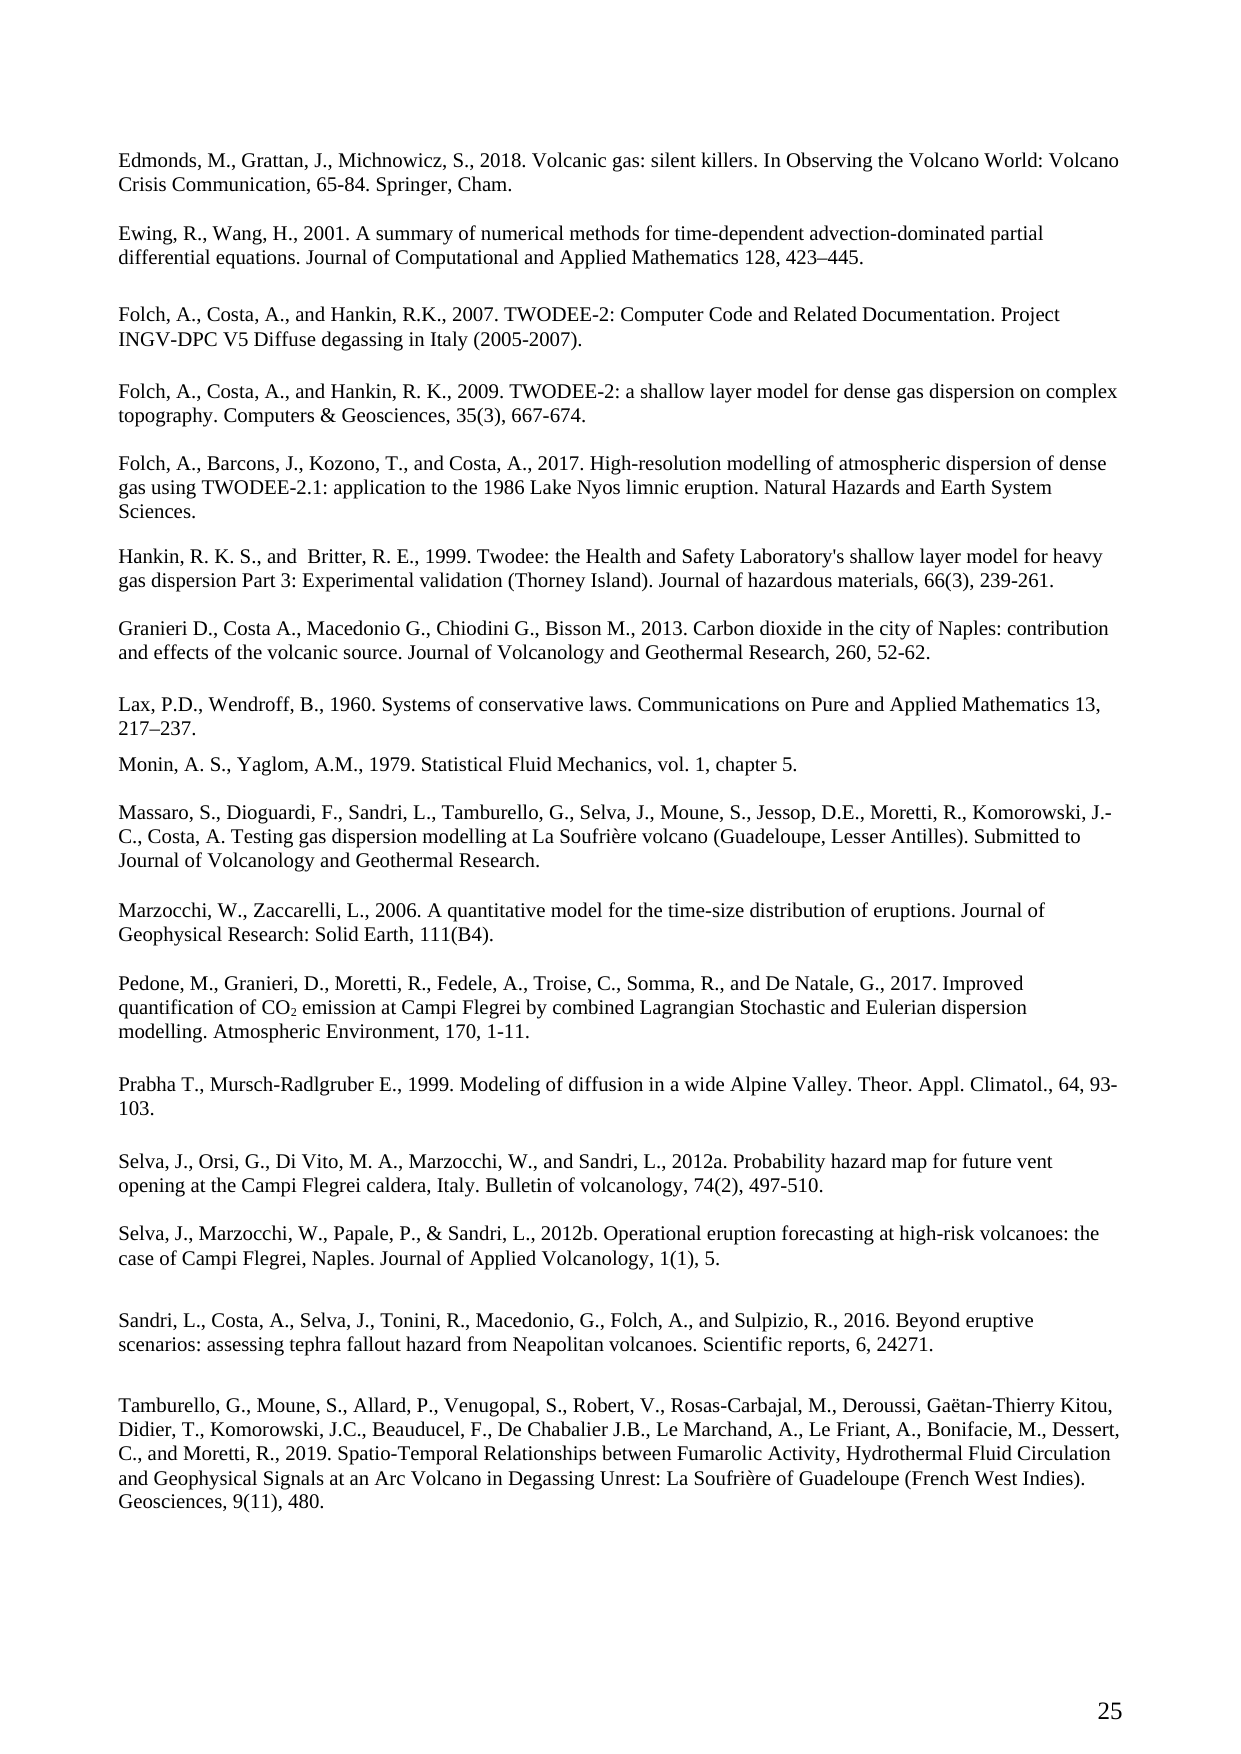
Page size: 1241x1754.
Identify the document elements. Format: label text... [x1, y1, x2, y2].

text Folch, A., Costa, A., and Hankin, R. K., 2009. TWODEE-2: a shallow layer model for dense gas dispersion on complex topography. Computers & Geosciences, 35(3), 667-674. [118, 379, 1122, 427]
text Lax, P.D., Wendroff, B., 1960. Systems of conservative laws. Communications on Pure and Applied Mathematics 13, 217–237. [118, 692, 1122, 740]
text Sandri, L., Costa, A., Selva, J., Tonini, R., Macedonio, G., Folch, A., and Sulpizio, R., 2016. Beyond eruptive scenarios: assessing tephra fallout hazard from Neapolitan volcanoes. Scientific reports, 6, 24271. [118, 1308, 1122, 1356]
text Selva, J., Orsi, G., Di Vito, M. A., Marzocchi, W., and Sandri, L., 2012a. Probability hazard map for future vent opening at the Campi Flegrei caldera, Italy. Bulletin of volcanology, 74(2), 497-510. [118, 1149, 1122, 1197]
text Edmonds, M., Grattan, J., Michnowicz, S., 2018. Volcanic gas: silent killers. In Observing the Volcano World: Volcano Crisis Communication, 65-84. Springer, Cham. [118, 148, 1122, 196]
text Massaro, S., Dioguardi, F., Sandri, L., Tamburello, G., Selva, J., Moune, S., Jessop, D.E., Moretti, R., Komorowski, J.-C., Costa, A. Testing gas dispersion modelling at La Soufrière volcano (Guadeloupe, Lesser Antilles). Submitted to Journal of Volcanology and Geothermal Research. [118, 800, 1122, 872]
text Prabha T., Mursch-Radlgruber E., 1999. Modeling of diffusion in a wide Alpine Valley. Theor. Appl. Climatol., 64, 93-103. [118, 1072, 1122, 1120]
text Hankin, R. K. S., and Britter, R. E., 1999. Twodee: the Health and Safety Laboratory's shallow layer model for heavy gas dispersion Part 3: Experimental validation (Thorney Island). Journal of hazardous materials, 66(3), 239-261. [118, 544, 1122, 592]
text Folch, A., Barcons, J., Kozono, T., and Costa, A., 2017. High-resolution modelling of atmospheric dispersion of dense gas using TWODEE-2.1: application to the 1986 Lake Nyos limnic eruption. Natural Hazards and Earth System Sciences. [118, 451, 1122, 523]
text Pedone, M., Granieri, D., Moretti, R., Fedele, A., Troise, C., Somma, R., and De Natale, G., 2017. Improved quantification of CO2 emission at Campi Flegrei by combined Lagrangian Stochastic and Eulerian dispersion modelling. Atmospheric Environment, 170, 1-11. [118, 971, 1122, 1043]
text Marzocchi, W., Zaccarelli, L., 2006. A quantitative model for the time‐size distribution of eruptions. Journal of Geophysical Research: Solid Earth, 111(B4). [118, 898, 1122, 946]
text Selva, J., Marzocchi, W., Papale, P., & Sandri, L., 2012b. Operational eruption forecasting at high-risk volcanoes: the case of Campi Flegrei, Naples. Journal of Applied Volcanology, 1(1), 5. [118, 1221, 1122, 1269]
text Ewing, R., Wang, H., 2001. A summary of numerical methods for time-dependent advection-dominated partial differential equations. Journal of Computational and Applied Mathematics 128, 423–445. [118, 221, 1122, 269]
text Tamburello, G., Moune, S., Allard, P., Venugopal, S., Robert, V., Rosas-Carbajal, M., Deroussi, Gaëtan-Thierry Kitou, Didier, T., Komorowski, J.C., Beauducel, F., De Chabalier J.B., Le Marchand, A., Le Friant, A., Bonifacie, M., Dessert, C., and Moretti, R., 2019. Spatio-Temporal Relationships between Fumarolic Activity, Hydrothermal Fluid Circulation and Geophysical Signals at an Arc Volcano in Degassing Unrest: La Soufrière of Guadeloupe (French West Indies). Geosciences, 9(11), 480. [118, 1393, 1122, 1513]
text Folch, A., Costa, A., and Hankin, R.K., 2007. TWODEE-2: Computer Code and Related Documentation. Project INGV-DPC V5 Diffuse degassing in Italy (2005-2007). [118, 302, 1122, 351]
text Monin, A. S., Yaglom, A.M., 1979. Statistical Fluid Mechanics, vol. 1, chapter 5. [118, 752, 1122, 776]
text Granieri D., Costa A., Macedonio G., Chiodini G., Bisson M., 2013. Carbon dioxide in the city of Naples: contribution and effects of the volcanic source. Journal of Volcanology and Geothermal Research, 260, 52-62. [118, 616, 1122, 664]
